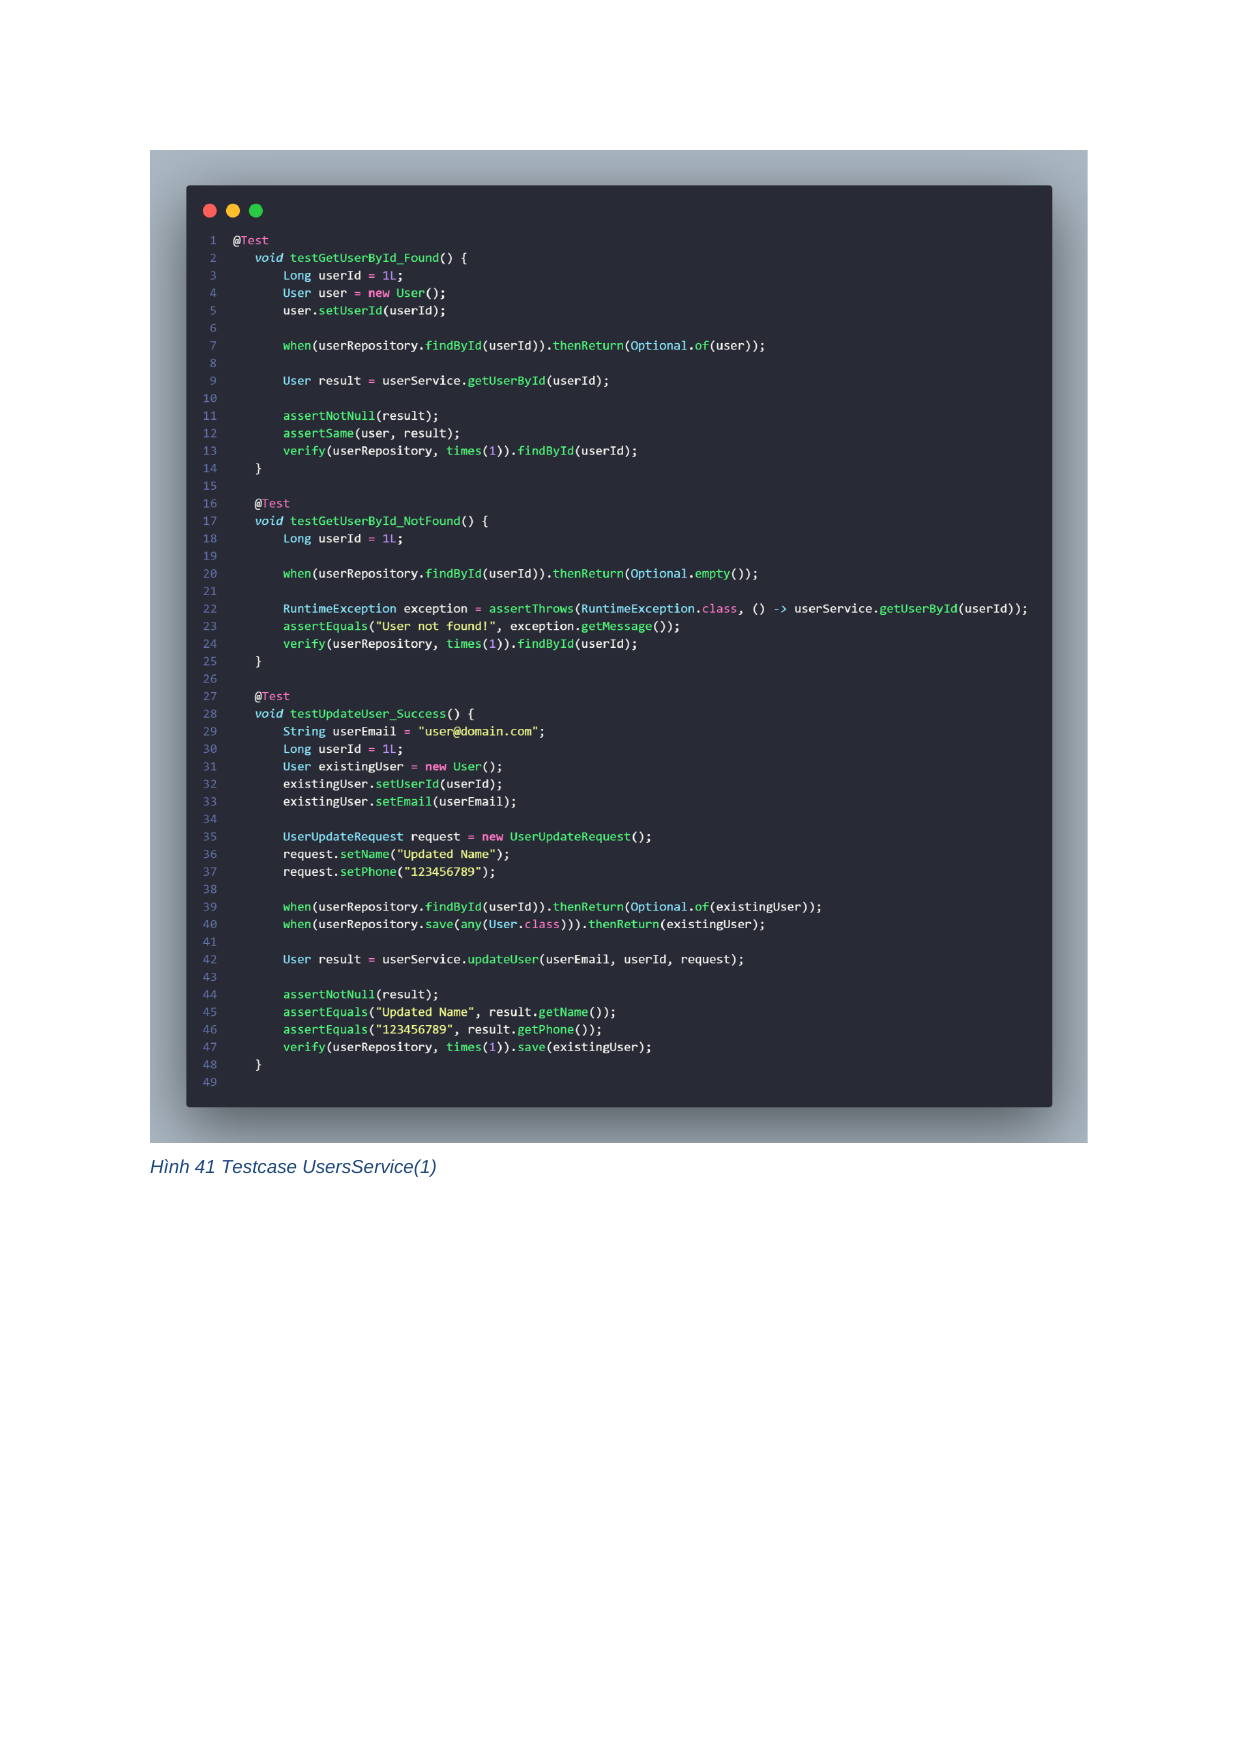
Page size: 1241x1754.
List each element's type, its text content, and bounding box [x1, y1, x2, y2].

text Hình 41 Testcase UsersService(1) [150, 1156, 1090, 1177]
picture [150, 150, 1088, 1143]
